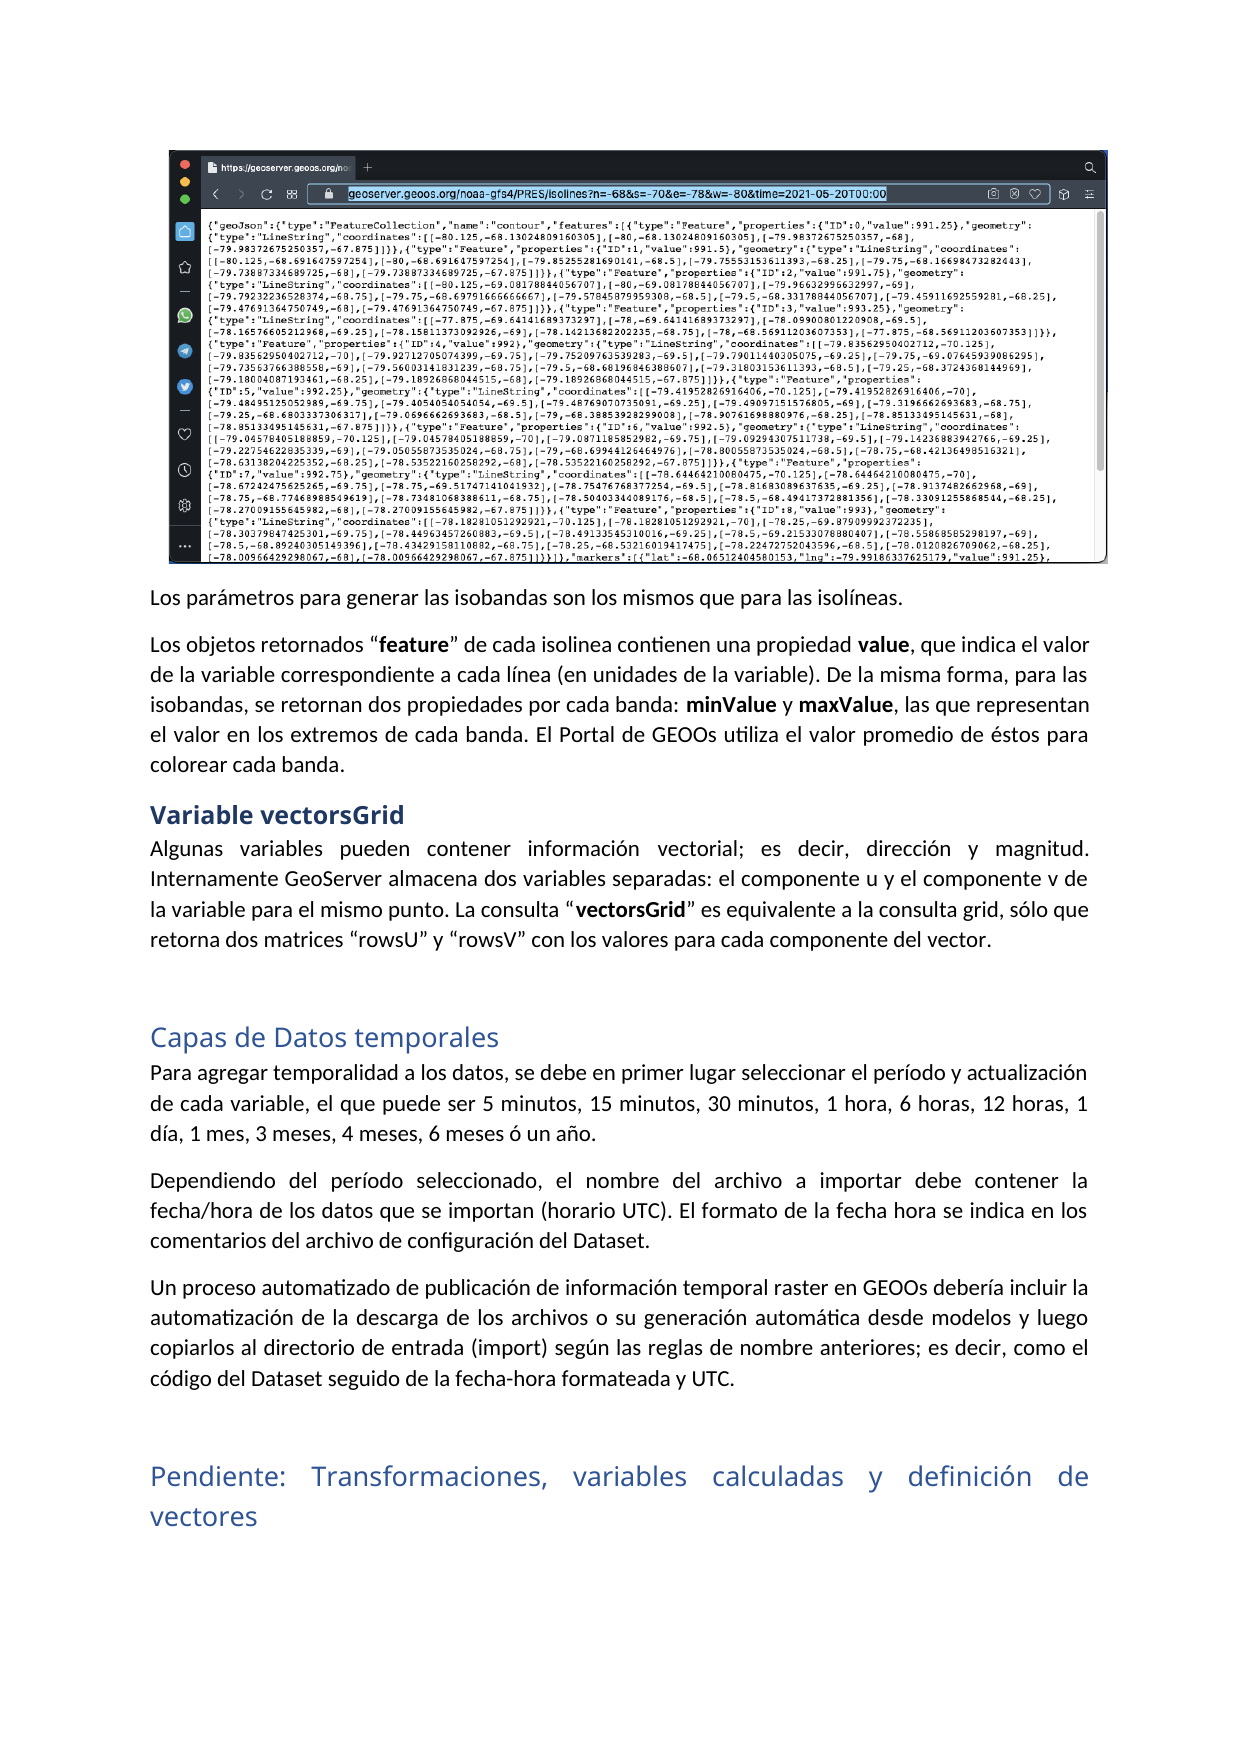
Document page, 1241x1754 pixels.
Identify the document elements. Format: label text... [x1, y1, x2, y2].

text Dependiendo del período seleccionado, el nombre del archivo a importar debe contener la fecha/hora de los datos que se importan (horario UTC). El formato de la fecha hora se indica en los comentarios del archivo de configuración del Dataset. [150, 1166, 1090, 1254]
text Un proceso automatizado de publicación de información temporal raster en GEOOs debería incluir la automatización de la descarga de los archivos o su generación automática desde modelos y luego copiarlos al directorio de entrada (import) según las reglas de nombre anteriores; es decir, como el código del Dataset seguido de la fecha-hora formateada y UTC. [150, 1273, 1090, 1392]
text Los parámetros para generar las isobandas son los mismos que para las isolíneas. [150, 583, 1090, 611]
text Para agregar temporalidad a los datos, se debe en primer lugar seleccionar el período y actualización de cada variable, el que puede ser 5 minutos, 15 minutos, 30 minutos, 1 hora, 6 horas, 12 horas, 1 día, 1 mes, 3 meses, 4 meses, 6 meses ó un año. [150, 1058, 1090, 1147]
subtitle Capas de Datos temporales [150, 1019, 1090, 1056]
text Algunas variables pueden contener información vectorial; es decir, dirección y magnitud. Internamente GeoServer almacena dos variables separadas: el componente u y el componente v de la variable para el mismo punto. La consulta “vectorsGrid” es equivalente a la consulta grid, sólo que retorna dos matrices “rowsU” y “rowsV” con los valores para cada componente del vector. [150, 834, 1090, 953]
subtitle Pendiente: Transformaciones, variables calculadas y definición de vectores [150, 1457, 1090, 1534]
text Los objetos retornados “feature” de cada isolinea contienen una propiedad value, que indica el valor de la variable correspondiente a cada línea (en unidades de la variable). De la misma forma, para las isobandas, se retornan dos propiedades por cada banda: minValue y maxValue, las que representan el valor en los extremos de cada banda. El Portal de GEOOs utiliza el valor promedio de éstos para colorear cada banda. [150, 630, 1090, 779]
subtitle Variable vectorsGrid [150, 797, 1090, 832]
